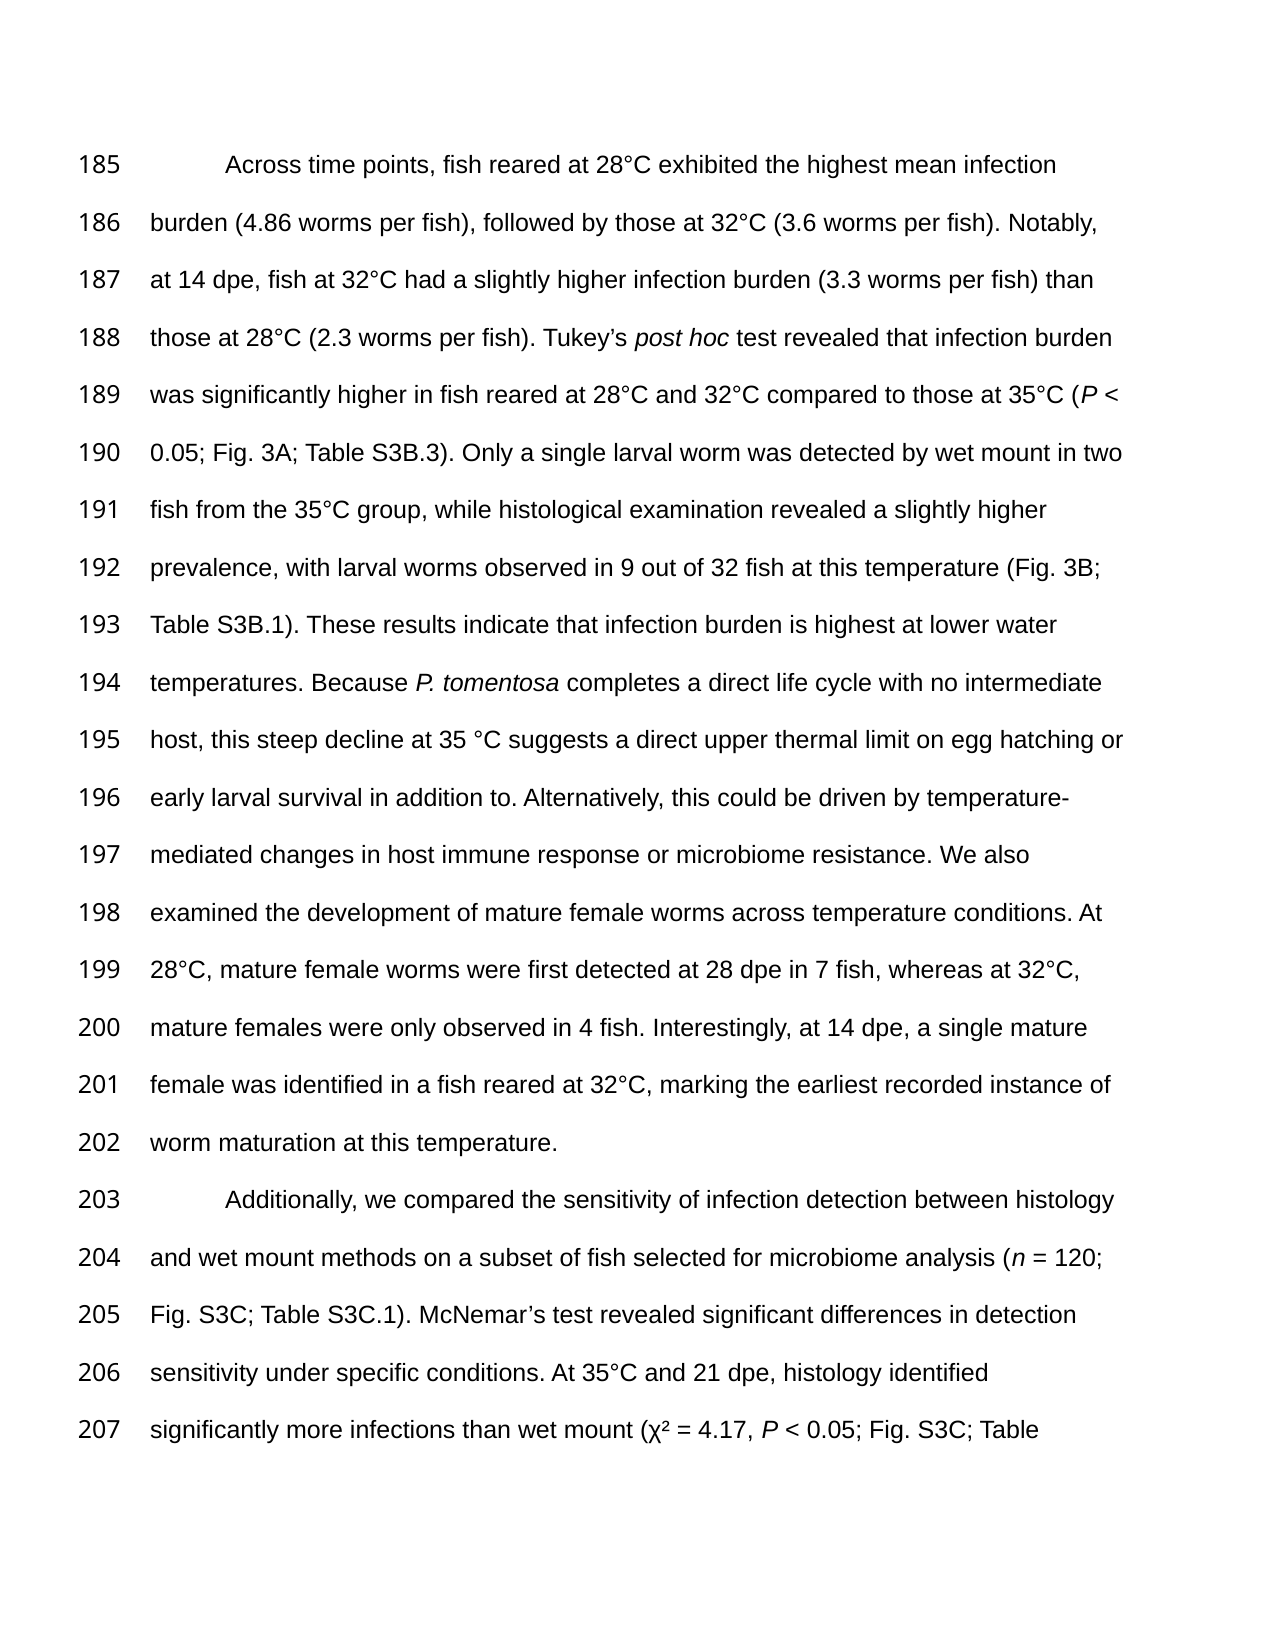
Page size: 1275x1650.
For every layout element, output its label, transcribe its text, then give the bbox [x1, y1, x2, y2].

text Across time points, fish reared at 28°C exhibited the highest mean infection burden (4.86 worms per fish), followed by those at 32°C (3.6 worms per fish). Notably, at 14 dpe, fish at 32°C had a slightly higher infection burden (3.3 worms per fish) than those at 28°C (2.3 worms per fish). Tukey’s post hoc test revealed that infection burden was significantly higher in fish reared at 28°C and 32°C compared to those at 35°C (P < 0.05; Fig. 3A; Table S3B.3). Only a single larval worm was detected by wet mount in two fish from the 35°C group, while histological examination revealed a slightly higher prevalence, with larval worms observed in 9 out of 32 fish at this temperature (Fig. 3B; Table S3B.1). These results indicate that infection burden is highest at lower water temperatures. Because P. tomentosa completes a direct life cycle with no intermediate host, this steep decline at 35 °C suggests a direct upper thermal limit on egg hatching or early larval survival in addition to. Alternatively, this could be driven by temperature-mediated changes in host immune response or microbiome resistance. We also examined the development of mature female worms across temperature conditions. At 28°C, mature female worms were first detected at 28 dpe in 7 fish, whereas at 32°C, mature females were only observed in 4 fish. Interestingly, at 14 dpe, a single mature female was identified in a fish reared at 32°C, marking the earliest recorded instance of worm maturation at this temperature. [150, 150, 1125, 1156]
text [150, 1185, 1125, 1444]
